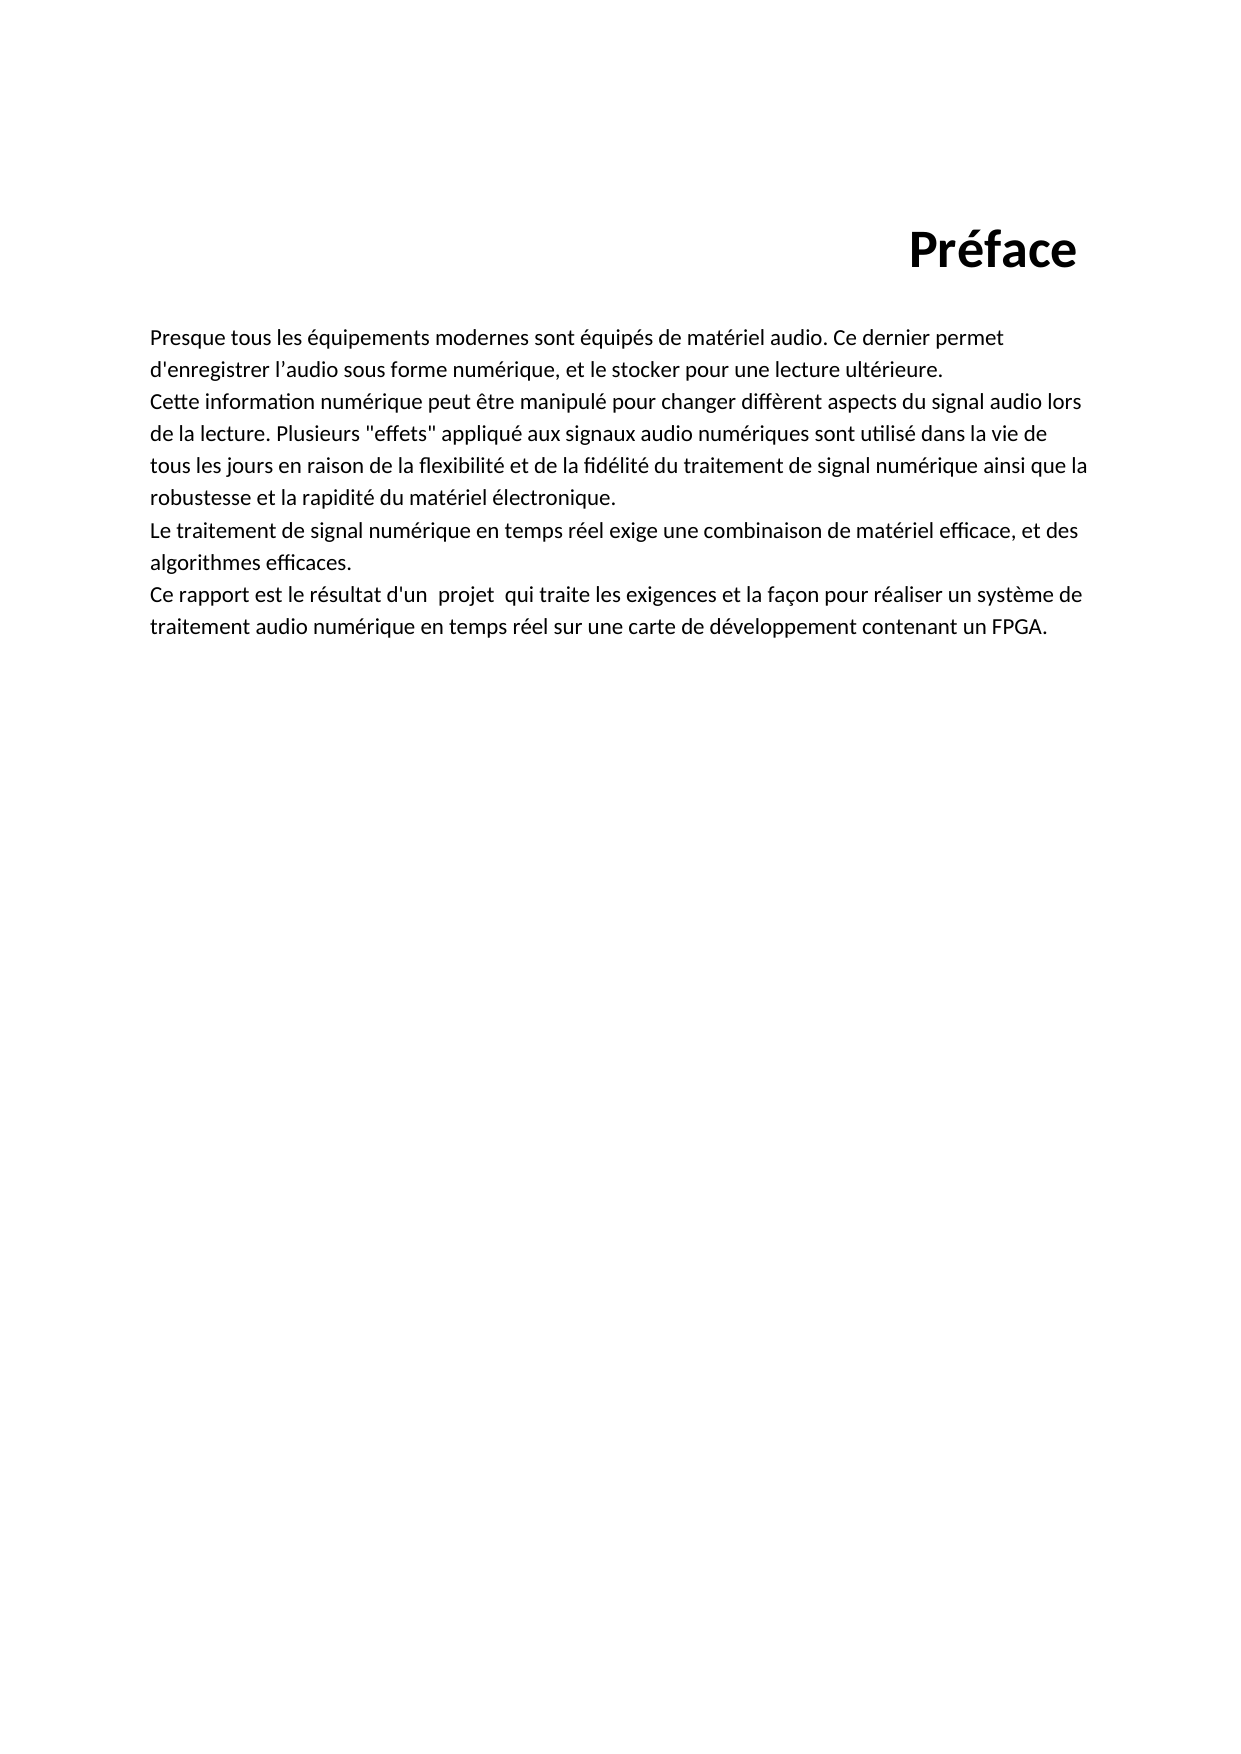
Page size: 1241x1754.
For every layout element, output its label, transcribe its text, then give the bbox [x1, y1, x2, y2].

text Presque tous les équipements modernes sont équipés de matériel audio. Ce dernier permet d'enregistrer l’audio sous forme numérique, et le stocker pour une lecture ultérieure. [150, 323, 1090, 383]
text Ce rapport est le résultat d'un projet qui traite les exigences et la façon pour réaliser un système de traitement audio numérique en temps réel sur une carte de développement contenant un FPGA. [150, 580, 1090, 640]
text Cette information numérique peut être manipulé pour changer diffèrent aspects du signal audio lors de la lecture. Plusieurs "effets" appliqué aux signaux audio numériques sont utilisé dans la vie de tous les jours en raison de la flexibilité et de la fidélité du traitement de signal numérique ainsi que la robustesse et la rapidité du matériel électronique. [150, 387, 1090, 512]
text Préface [150, 214, 1090, 281]
text Le traitement de signal numérique en temps réel exige une combinaison de matériel efficace, et des algorithmes efficaces. [150, 516, 1090, 576]
